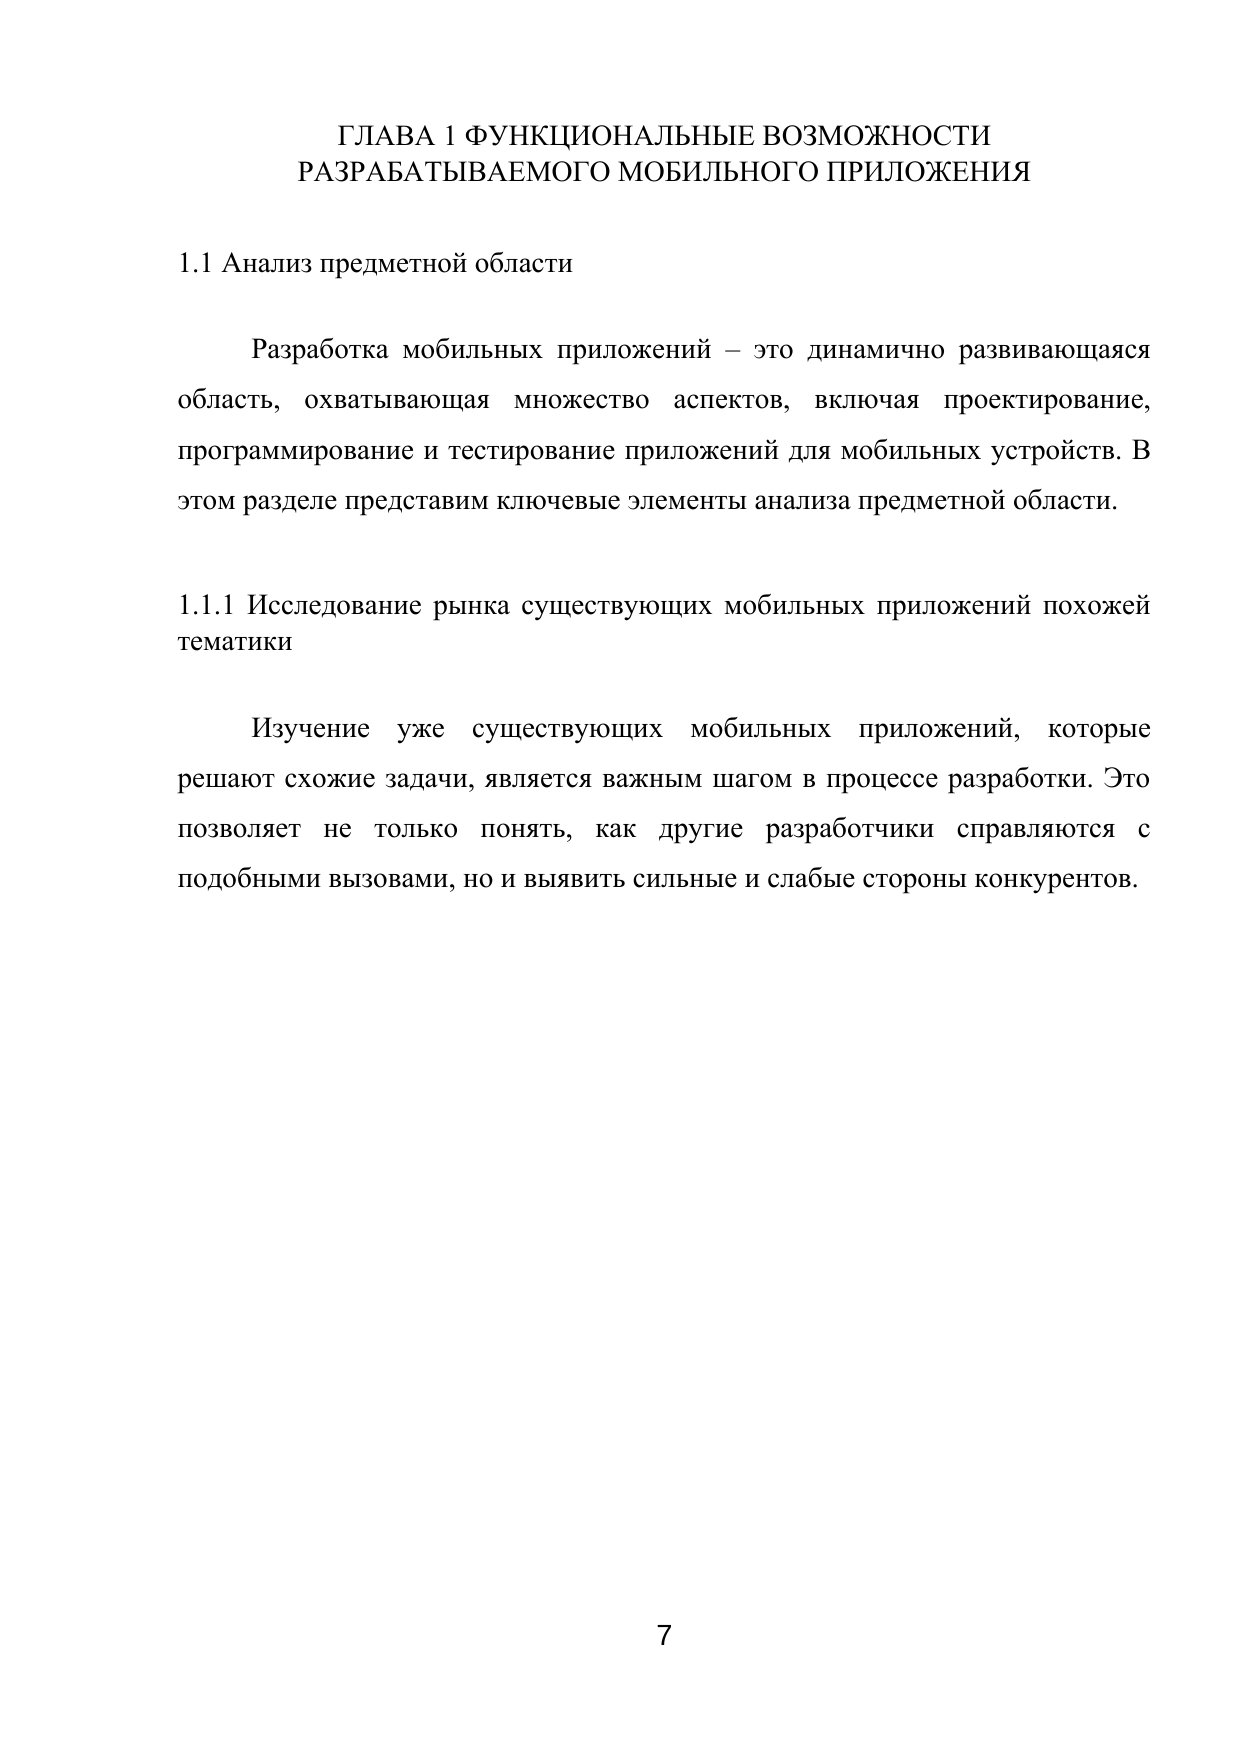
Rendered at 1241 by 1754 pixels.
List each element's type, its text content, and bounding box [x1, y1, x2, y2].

text Изучение уже существующих мобильных приложений, которые решают схожие задачи, является важным шагом в процессе разработки. Это позволяет не только понять, как другие разработчики справляются с подобными вызовами, но и выявить сильные и слабые стороны конкурентов. [177, 710, 1152, 894]
subtitle 1.1.1 Исследование рынка существующих мобильных приложений похожей тематики [177, 587, 1152, 657]
subtitle 1.1 Анализ предметной области [177, 245, 1152, 278]
subtitle ГЛАВА 1 ФУНКЦИОНАЛЬНЫЕ ВОЗМОЖНОСТИ РАЗРАБАТЫВАЕМОГО МОБИЛЬНОГО ПРИЛОЖЕНИЯ [177, 118, 1152, 188]
text Разработка мобильных приложений – это динамично развивающаяся область, охватывающая множество аспектов, включая проектирование, программирование и тестирование приложений для мобильных устройств. В этом разделе представим ключевые элементы анализа предметной области. [177, 331, 1152, 516]
